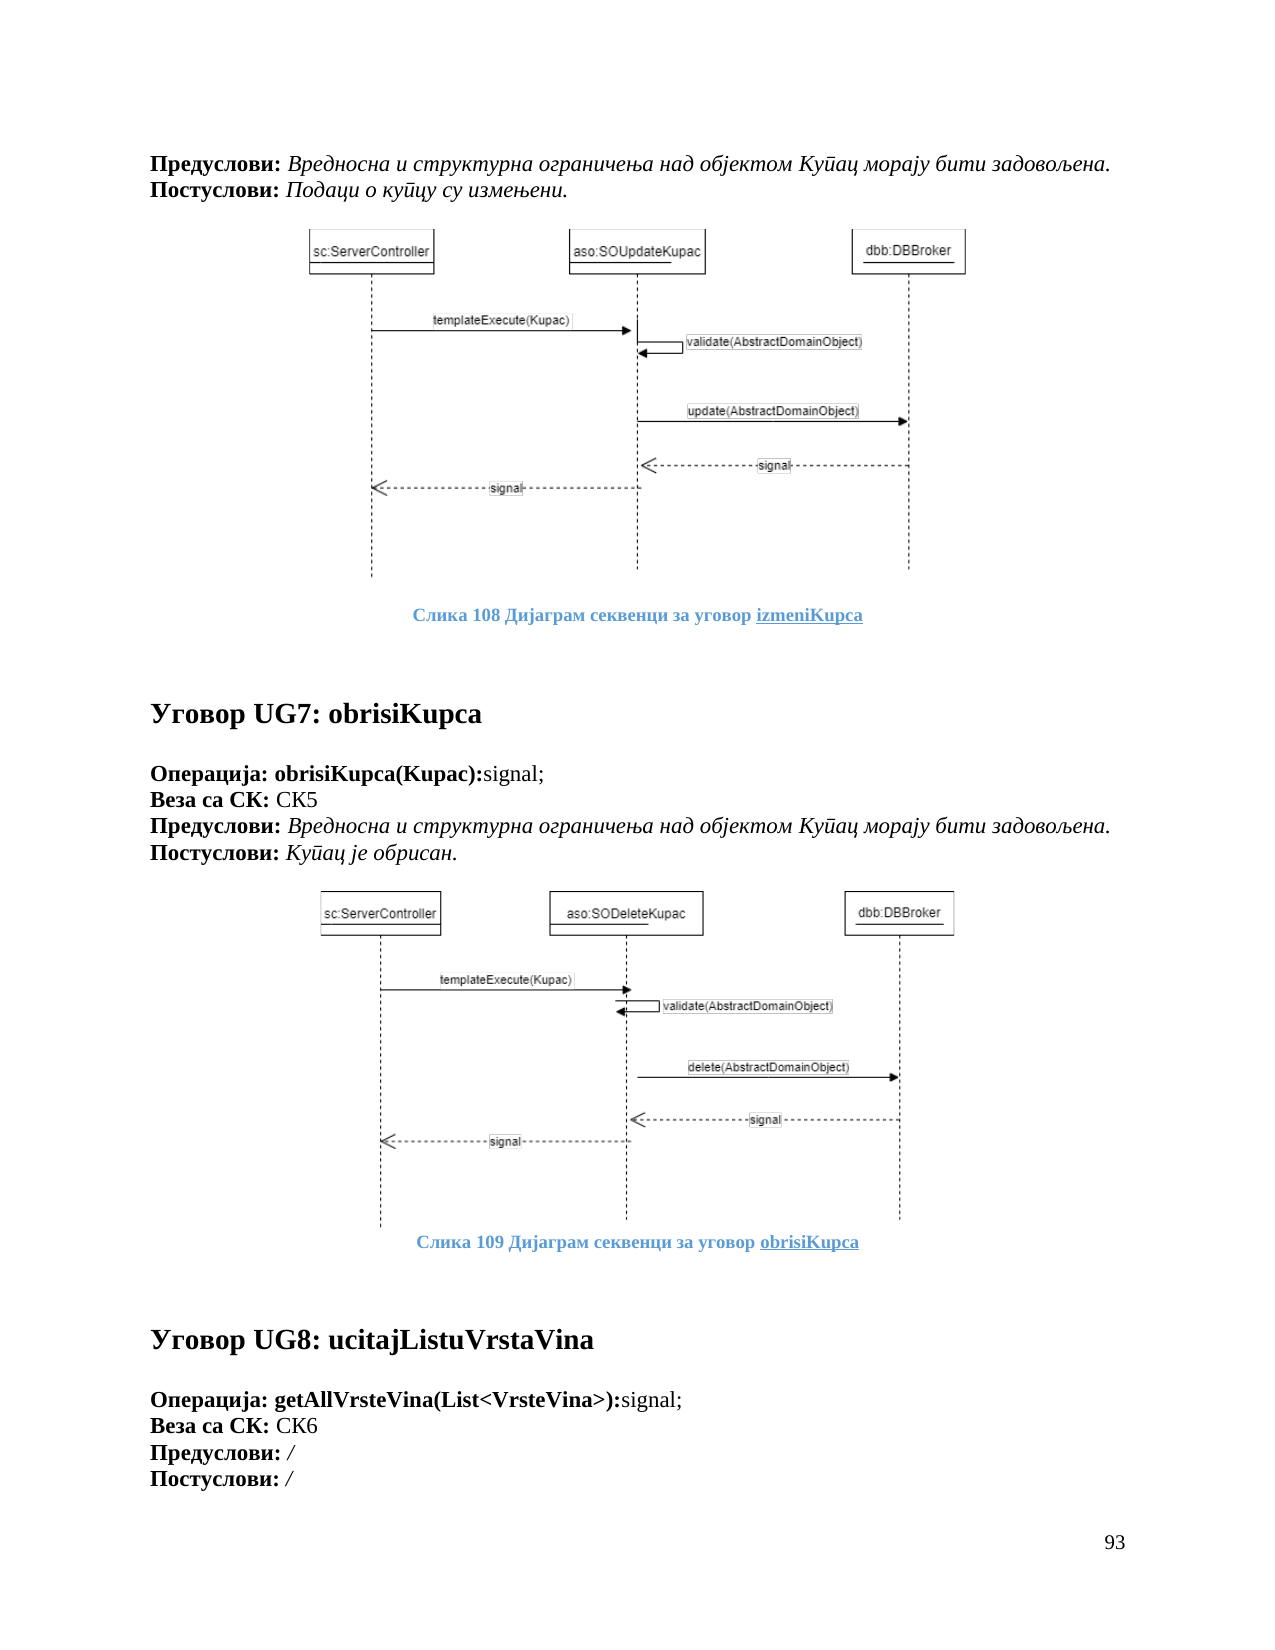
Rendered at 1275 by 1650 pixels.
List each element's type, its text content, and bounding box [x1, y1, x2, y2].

subtitle Уговор UG8: ucitajListuVrstaVina [150, 1322, 1125, 1356]
text Предуслови: Вредносна и структурна ограничења над објектом Купац морају бити задовољена. [150, 812, 1125, 839]
text Операција: getAllVrsteVina(List<VrsteVina>):signal; [150, 1386, 1125, 1412]
picture [309, 229, 966, 581]
text Постуслови: Подаци о купцу су измењени. [150, 176, 1125, 203]
text Постуслови: / [150, 1465, 1125, 1491]
text Предуслови: Вредносна и структурна ограничења над објектом Купац морају бити задовољена. [150, 150, 1125, 176]
text Постуслови: Купац је обрисан. [150, 839, 1125, 865]
text Слика 108 Дијаграм секвенци за уговор izmeniKupca [150, 604, 1125, 626]
text Веза са СК: СК6 [150, 1412, 1125, 1438]
text Слика 109 Дијаграм секвенци за уговор obrisiKupca [150, 1231, 1125, 1252]
text Предуслови: / [150, 1438, 1125, 1465]
text Операција: obrisiKupca(Kupac):signal; [150, 760, 1125, 786]
picture [320, 891, 955, 1231]
subtitle Уговор UG7: obrisiKupca [150, 696, 1125, 729]
text Веза са СК: СК5 [150, 786, 1125, 812]
